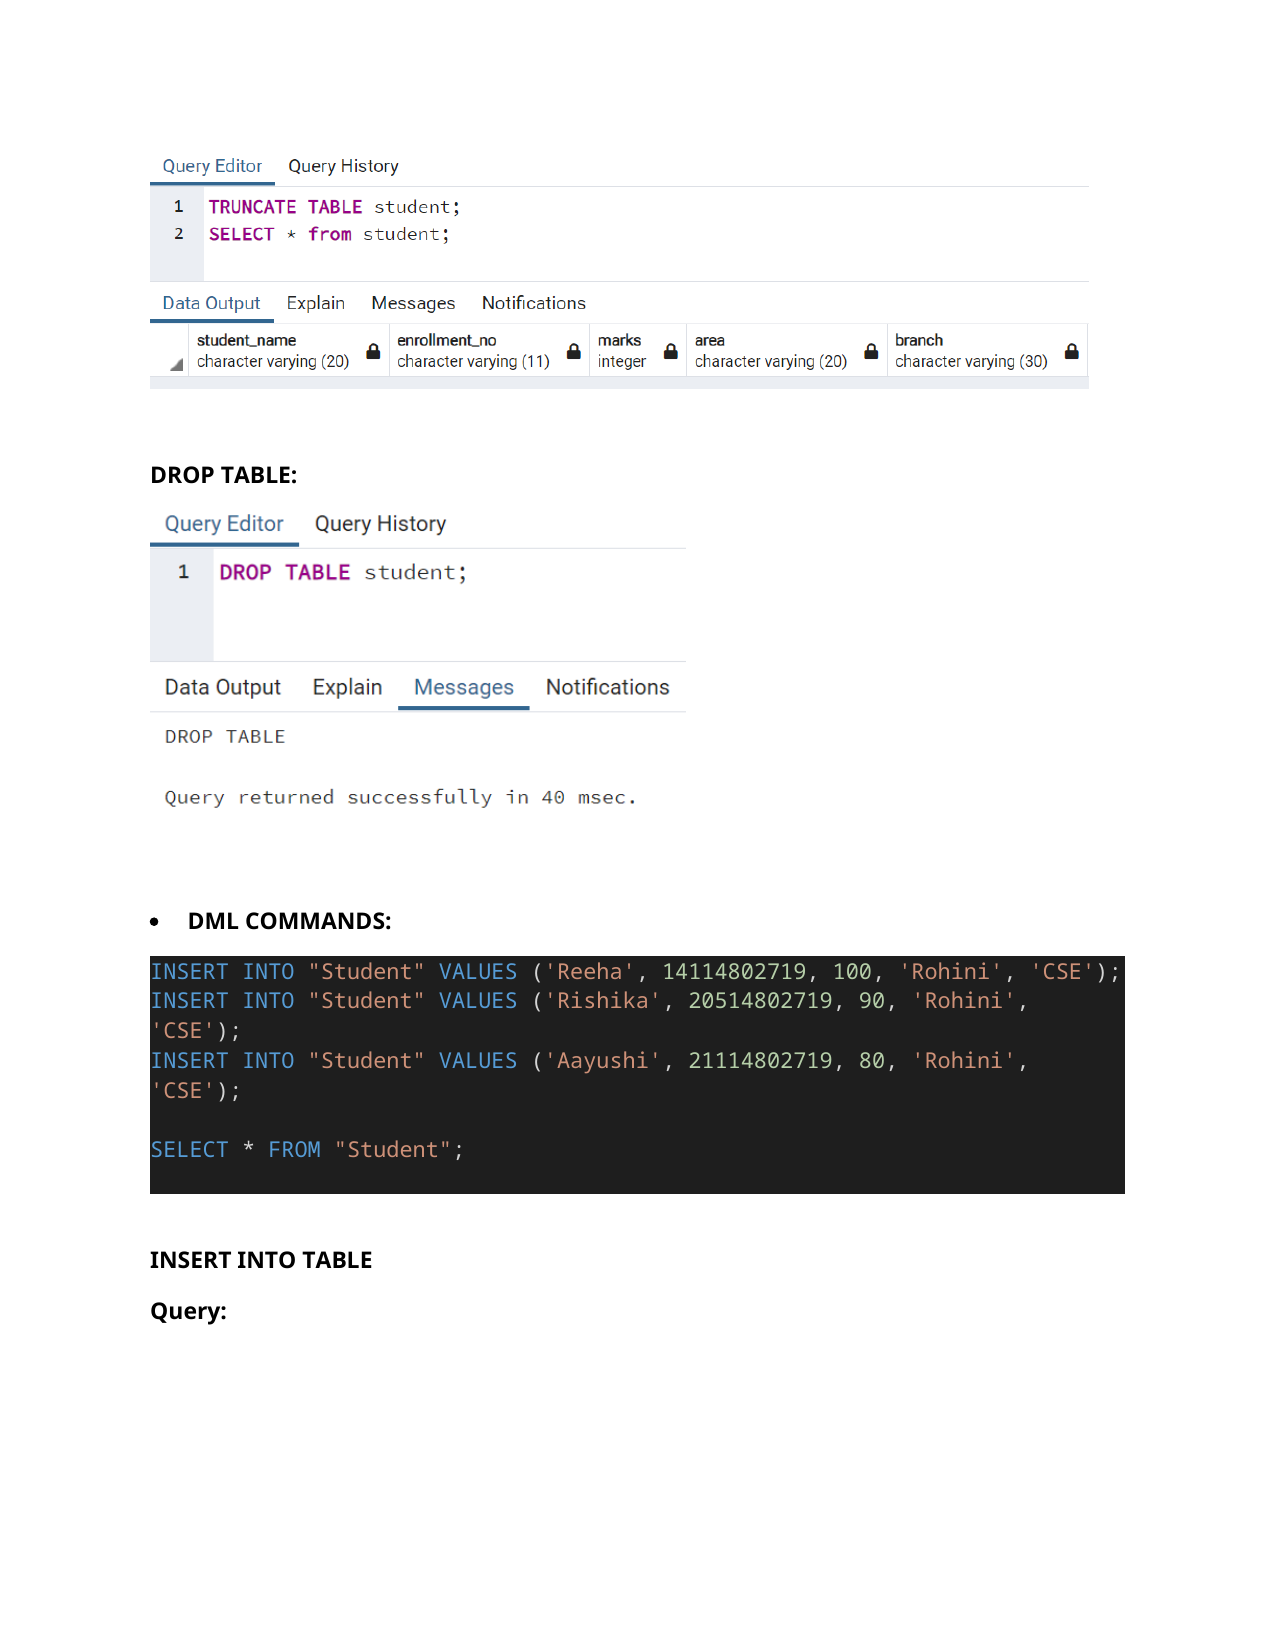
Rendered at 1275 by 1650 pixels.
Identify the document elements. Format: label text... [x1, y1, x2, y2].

text INSERT INTO TABLE [150, 1244, 1125, 1276]
picture [150, 509, 686, 836]
text SELECT * FROM "Student"; [150, 1134, 1125, 1164]
text INSERT INTO "Student" VALUES ('Aayushi', 21114802719, 80, 'Rohini', 'CSE'); [150, 1045, 1125, 1104]
list DML COMMANDS: [150, 905, 1125, 936]
text Query: [150, 1295, 1125, 1326]
text INSERT INTO "Student" VALUES ('Rishika', 20514802719, 90, 'Rohini', 'CSE'); [150, 985, 1125, 1045]
text DROP TABLE: [150, 459, 1125, 490]
picture [150, 150, 1089, 389]
text INSERT INTO "Student" VALUES ('Reeha', 14114802719, 100, 'Rohini', 'CSE'); [150, 956, 1125, 985]
